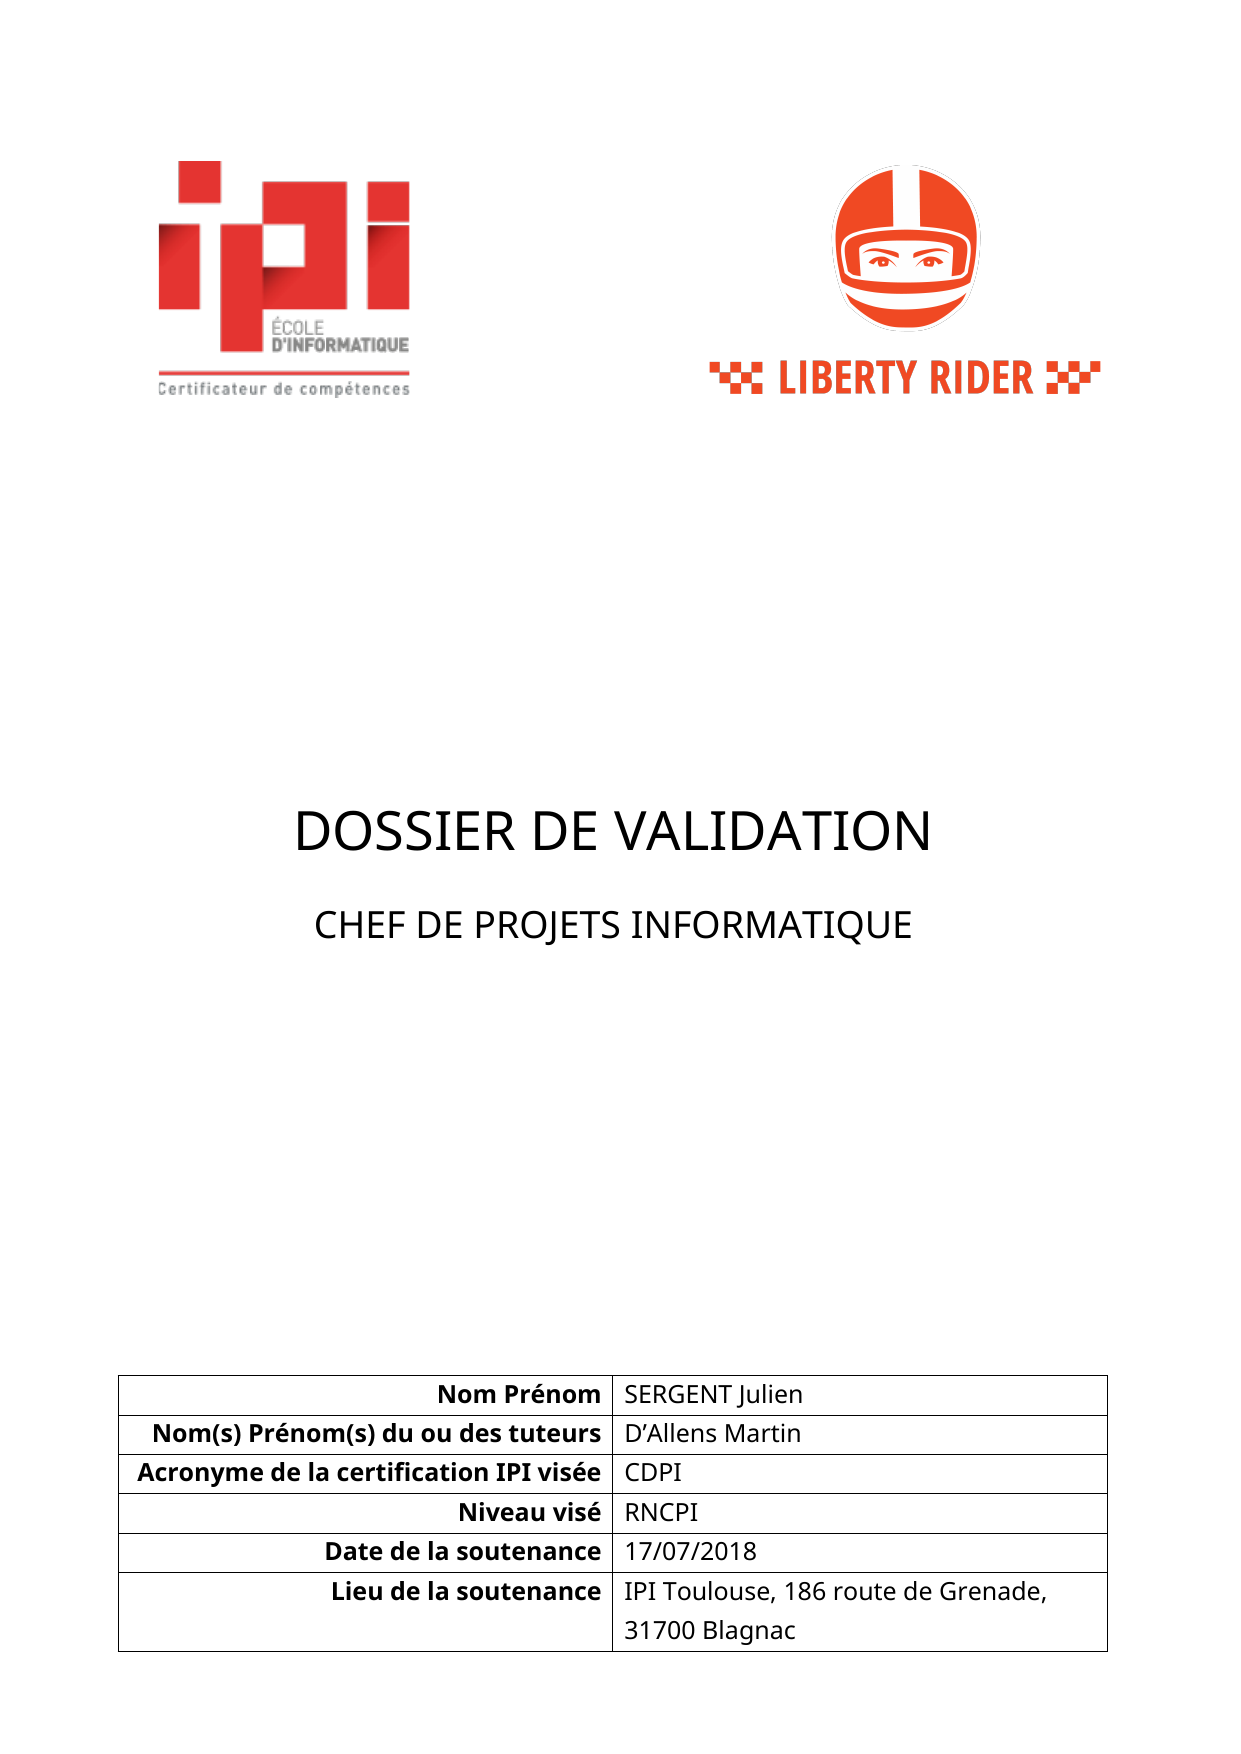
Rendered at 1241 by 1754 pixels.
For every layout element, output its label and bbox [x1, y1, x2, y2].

picture [158, 161, 410, 398]
picture [709, 165, 1101, 403]
